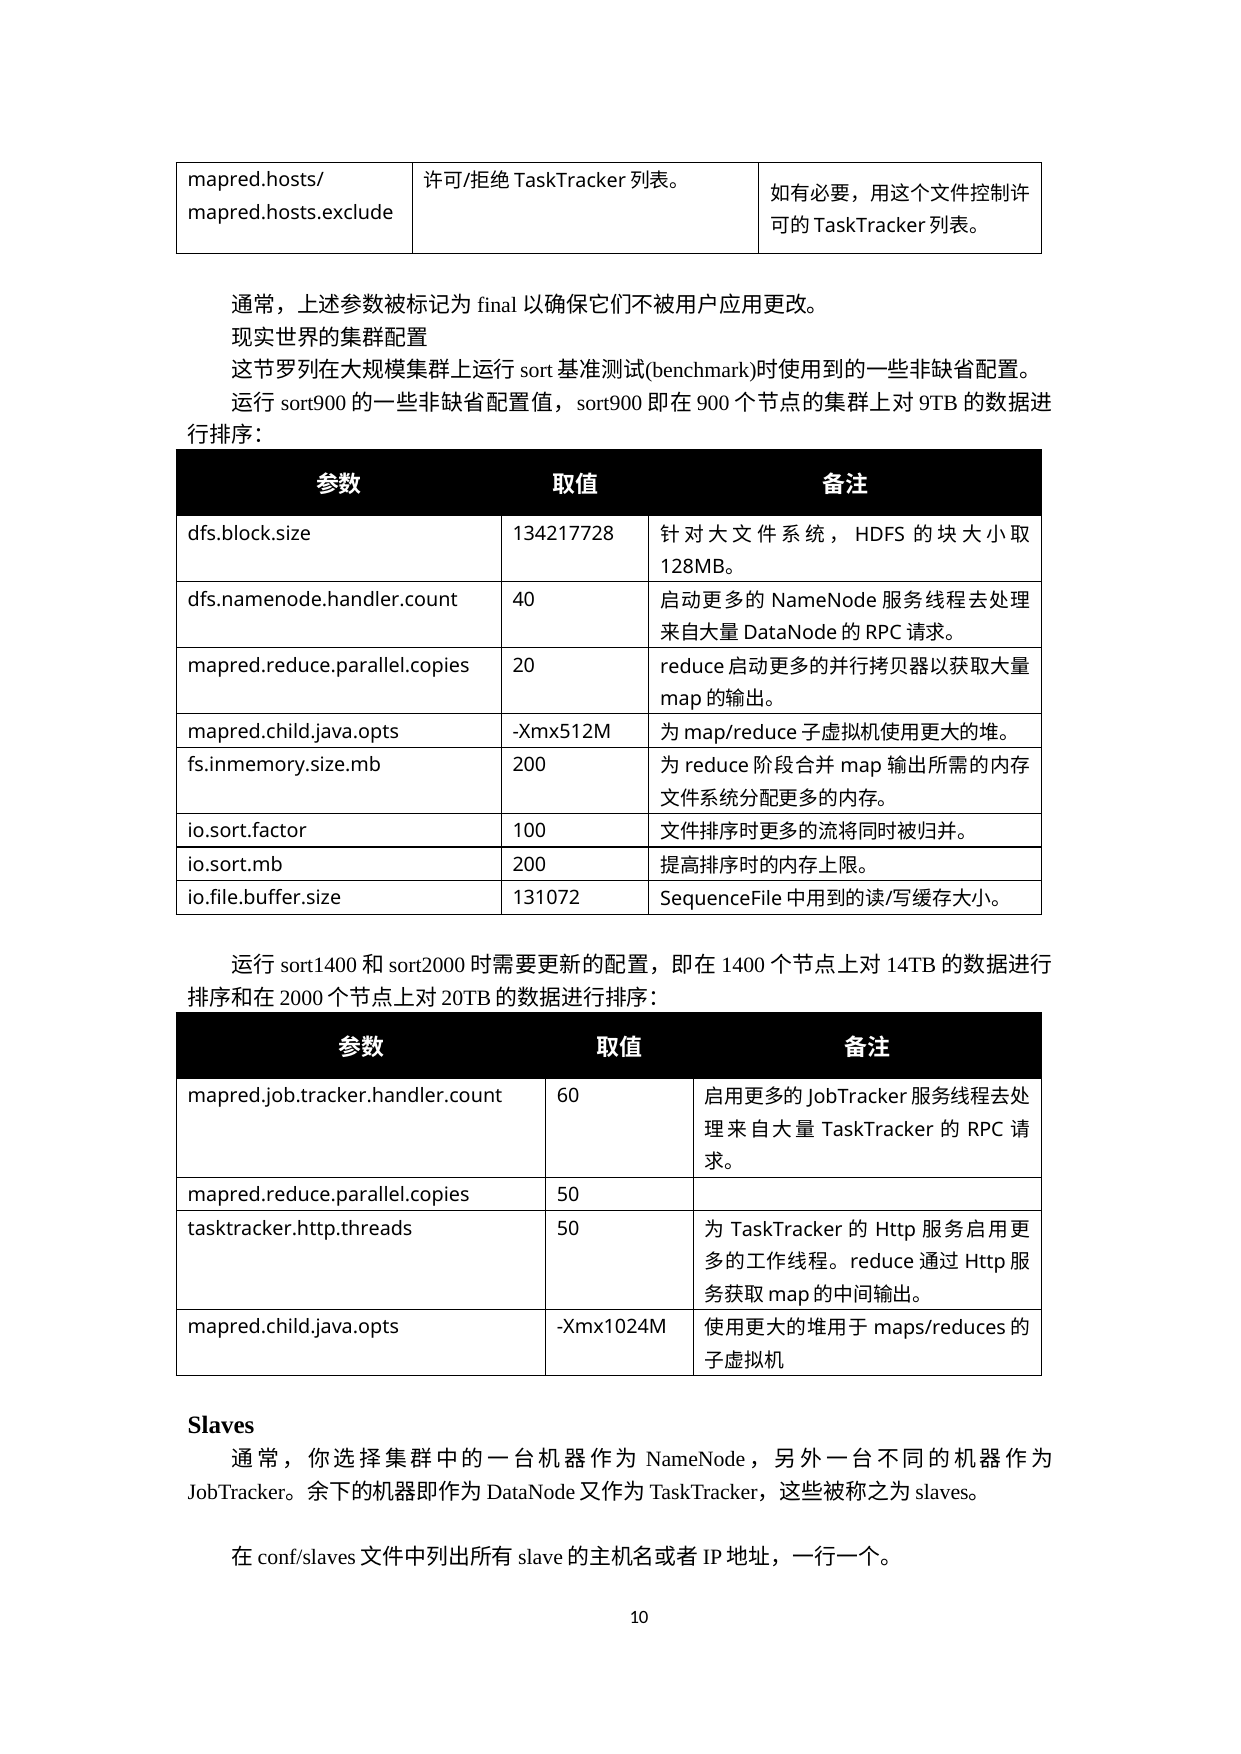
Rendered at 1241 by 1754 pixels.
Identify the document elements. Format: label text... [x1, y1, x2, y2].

table_cell mapred.child.java.opts [177, 1310, 545, 1375]
table_cell 20 [502, 648, 648, 713]
table_header 参数 [177, 450, 501, 515]
subtitle Slaves [187, 1408, 1053, 1441]
table_cell 131072 [502, 881, 648, 913]
table_header 备注 [649, 450, 1041, 515]
table_header 取值 [546, 1013, 693, 1078]
table_cell dfs.namenode.handler.count [177, 582, 501, 647]
table_cell 许可/拒绝TaskTracker列表。 [413, 163, 758, 253]
table_cell mapred.reduce.parallel.copies [177, 1178, 545, 1210]
table_cell mapred.hosts/mapred.hosts.exclude [177, 163, 412, 253]
table_cell 为reduce阶段合并map输出所需的内存文件系统分配更多的内存。 [649, 748, 1041, 813]
table_cell io.sort.factor [177, 814, 501, 846]
table_cell 启用更多的JobTracker服务线程去处理来自大量TaskTracker的RPC请求。 [694, 1079, 1041, 1177]
table_cell 文件排序时更多的流将同时被归并。 [649, 814, 1041, 846]
text 通常，你选择集群中的一台机器作为NameNode，另外一台不同的机器作为JobTracker。余下的机器即作为DataNode又作为TaskTracker，这些被称之为slaves。 [187, 1441, 1053, 1506]
text 现实世界的集群配置 [187, 319, 1053, 352]
table_cell tasktracker.http.threads [177, 1211, 545, 1309]
table_cell [694, 1178, 1041, 1210]
table_cell 为map/reduce子虚拟机使用更大的堆。 [649, 714, 1041, 747]
table_cell reduce启动更多的并行拷贝器以获取大量map的输出。 [649, 648, 1041, 713]
table_cell mapred.child.java.opts [177, 714, 501, 747]
table_cell 134217728 [502, 516, 648, 581]
table_cell 如有必要，用这个文件控制许可的TaskTracker列表。 [759, 163, 1041, 253]
table_cell 提高排序时的内存上限。 [649, 848, 1041, 880]
table_cell -Xmx512M [502, 714, 648, 747]
table_cell mapred.reduce.parallel.copies [177, 648, 501, 713]
table_cell 启动更多的NameNode服务线程去处理来自大量DataNode的RPC请求。 [649, 582, 1041, 647]
table_cell -Xmx1024M [546, 1310, 693, 1375]
table_cell 50 [546, 1211, 693, 1309]
text 运行sort1400和sort2000时需要更新的配置，即在1400个节点上对14TB的数据进行排序和在2000个节点上对20TB的数据进行排序： [187, 947, 1053, 1012]
table_cell dfs.block.size [177, 516, 501, 581]
table_cell fs.inmemory.size.mb [177, 748, 501, 813]
table_cell 针对大文件系统，HDFS的块大小取128MB。 [649, 516, 1041, 581]
table_cell io.sort.mb [177, 848, 501, 880]
table_cell 使用更大的堆用于maps/reduces的子虚拟机 [694, 1310, 1041, 1375]
text 通常，上述参数被标记为 final 以确保它们不被用户应用更改。 [187, 287, 1053, 319]
text 这节罗列在大规模集群上运行sort基准测试(benchmark)时使用到的一些非缺省配置。 [187, 352, 1053, 384]
table_cell 60 [546, 1079, 693, 1177]
table_cell io.file.buffer.size [177, 881, 501, 913]
table_cell SequenceFile中用到的读/写缓存大小。 [649, 881, 1041, 913]
table_cell 100 [502, 814, 648, 846]
text 在conf/slaves文件中列出所有slave的主机名或者IP地址，一行一个。 [187, 1538, 1053, 1571]
table_cell 40 [502, 582, 648, 647]
table_header 备注 [694, 1013, 1041, 1078]
text 运行sort900的一些非缺省配置值，sort900即在900个节点的集群上对9TB的数据进行排序： [187, 384, 1053, 449]
table_header 取值 [502, 450, 648, 515]
table_cell 200 [502, 748, 648, 813]
table_cell 200 [502, 848, 648, 880]
table_cell mapred.job.tracker.handler.count [177, 1079, 545, 1177]
table_cell 50 [546, 1178, 693, 1210]
table_cell 为TaskTracker的Http服务启用更多的工作线程。reduce通过Http服务获取map的中间输出。 [694, 1211, 1041, 1309]
table_header 参数 [177, 1013, 545, 1078]
